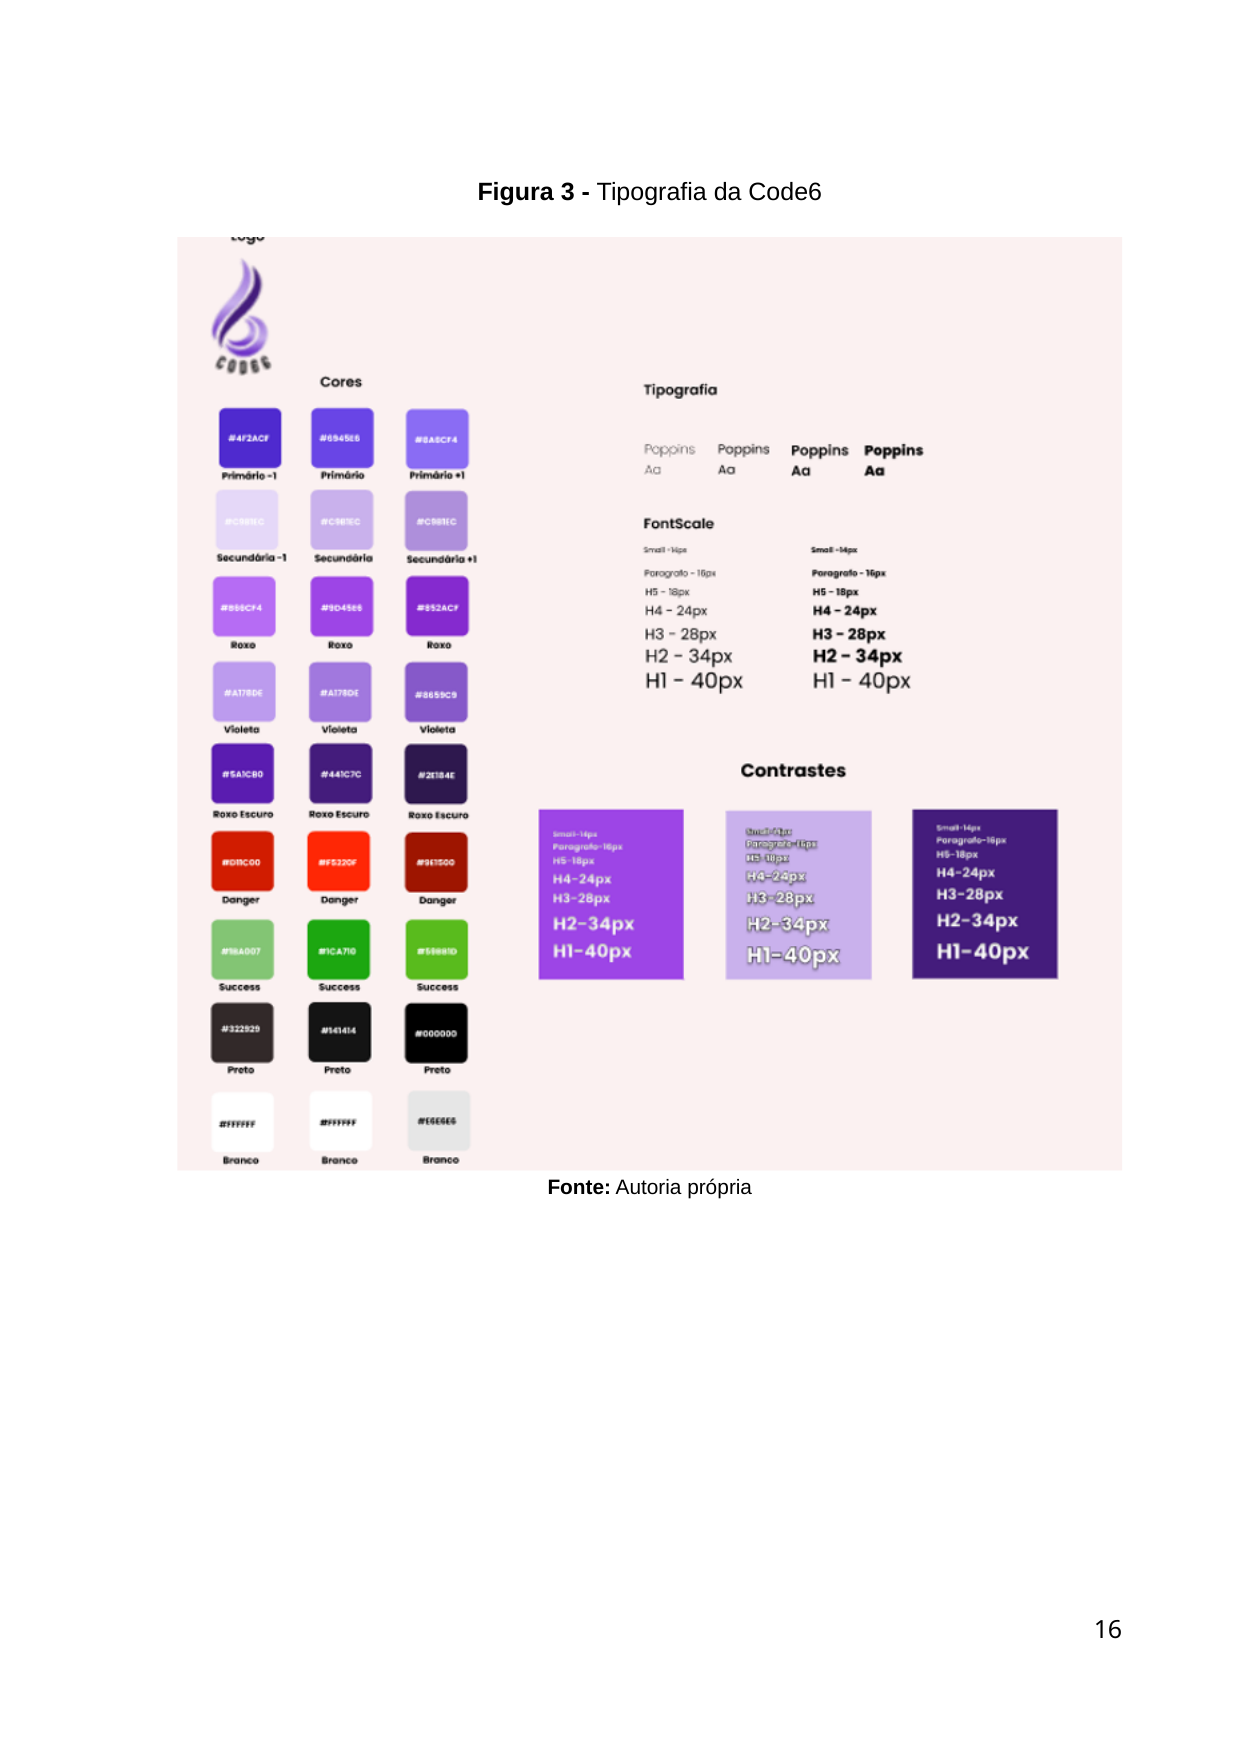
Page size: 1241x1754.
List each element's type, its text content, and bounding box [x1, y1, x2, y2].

picture [177, 237, 1123, 1172]
text Figura 3 - Tipografia da Code6 [177, 177, 1122, 206]
text Fonte: Autoria própria [177, 1172, 1122, 1199]
